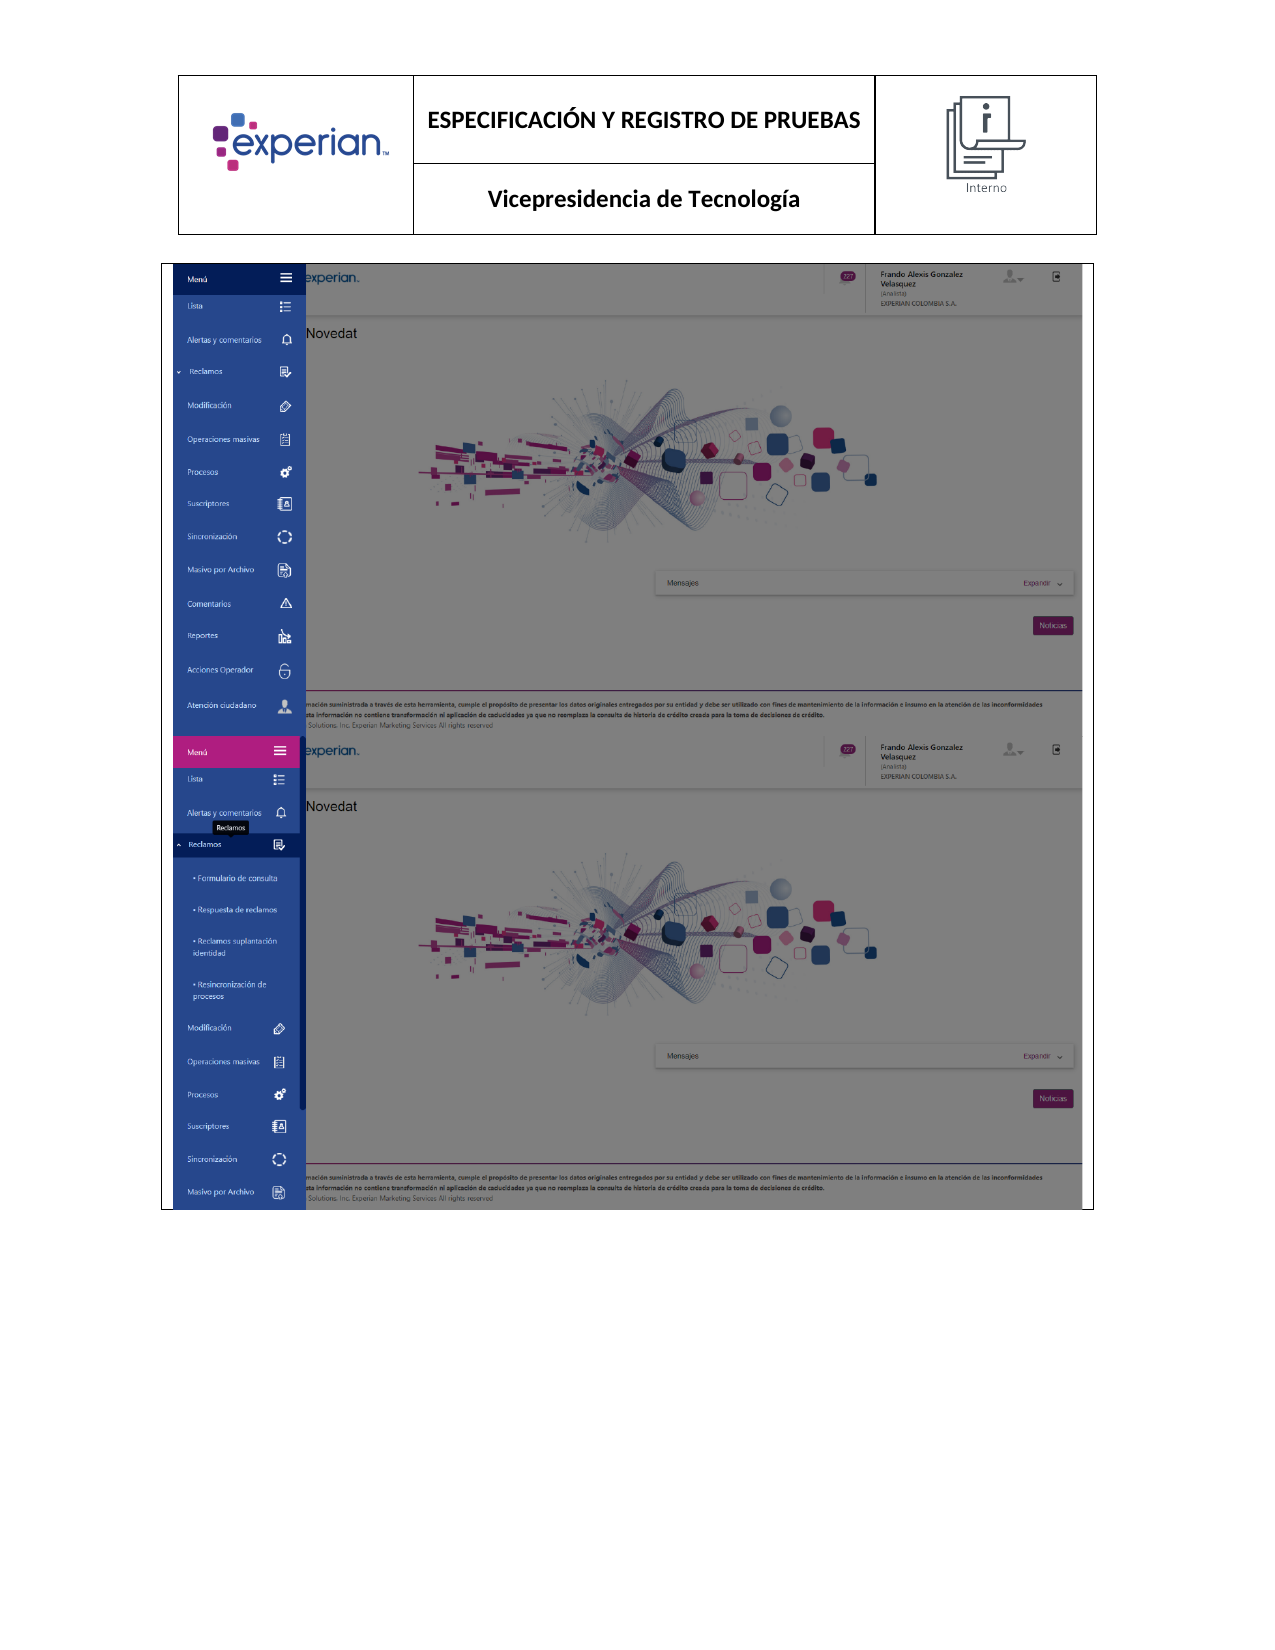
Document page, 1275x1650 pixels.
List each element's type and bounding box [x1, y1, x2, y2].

table_cell [162, 264, 173, 1209]
picture [191, 91, 401, 192]
table_cell [1083, 264, 1093, 1209]
picture [173, 264, 1083, 1210]
picture [946, 91, 1026, 193]
